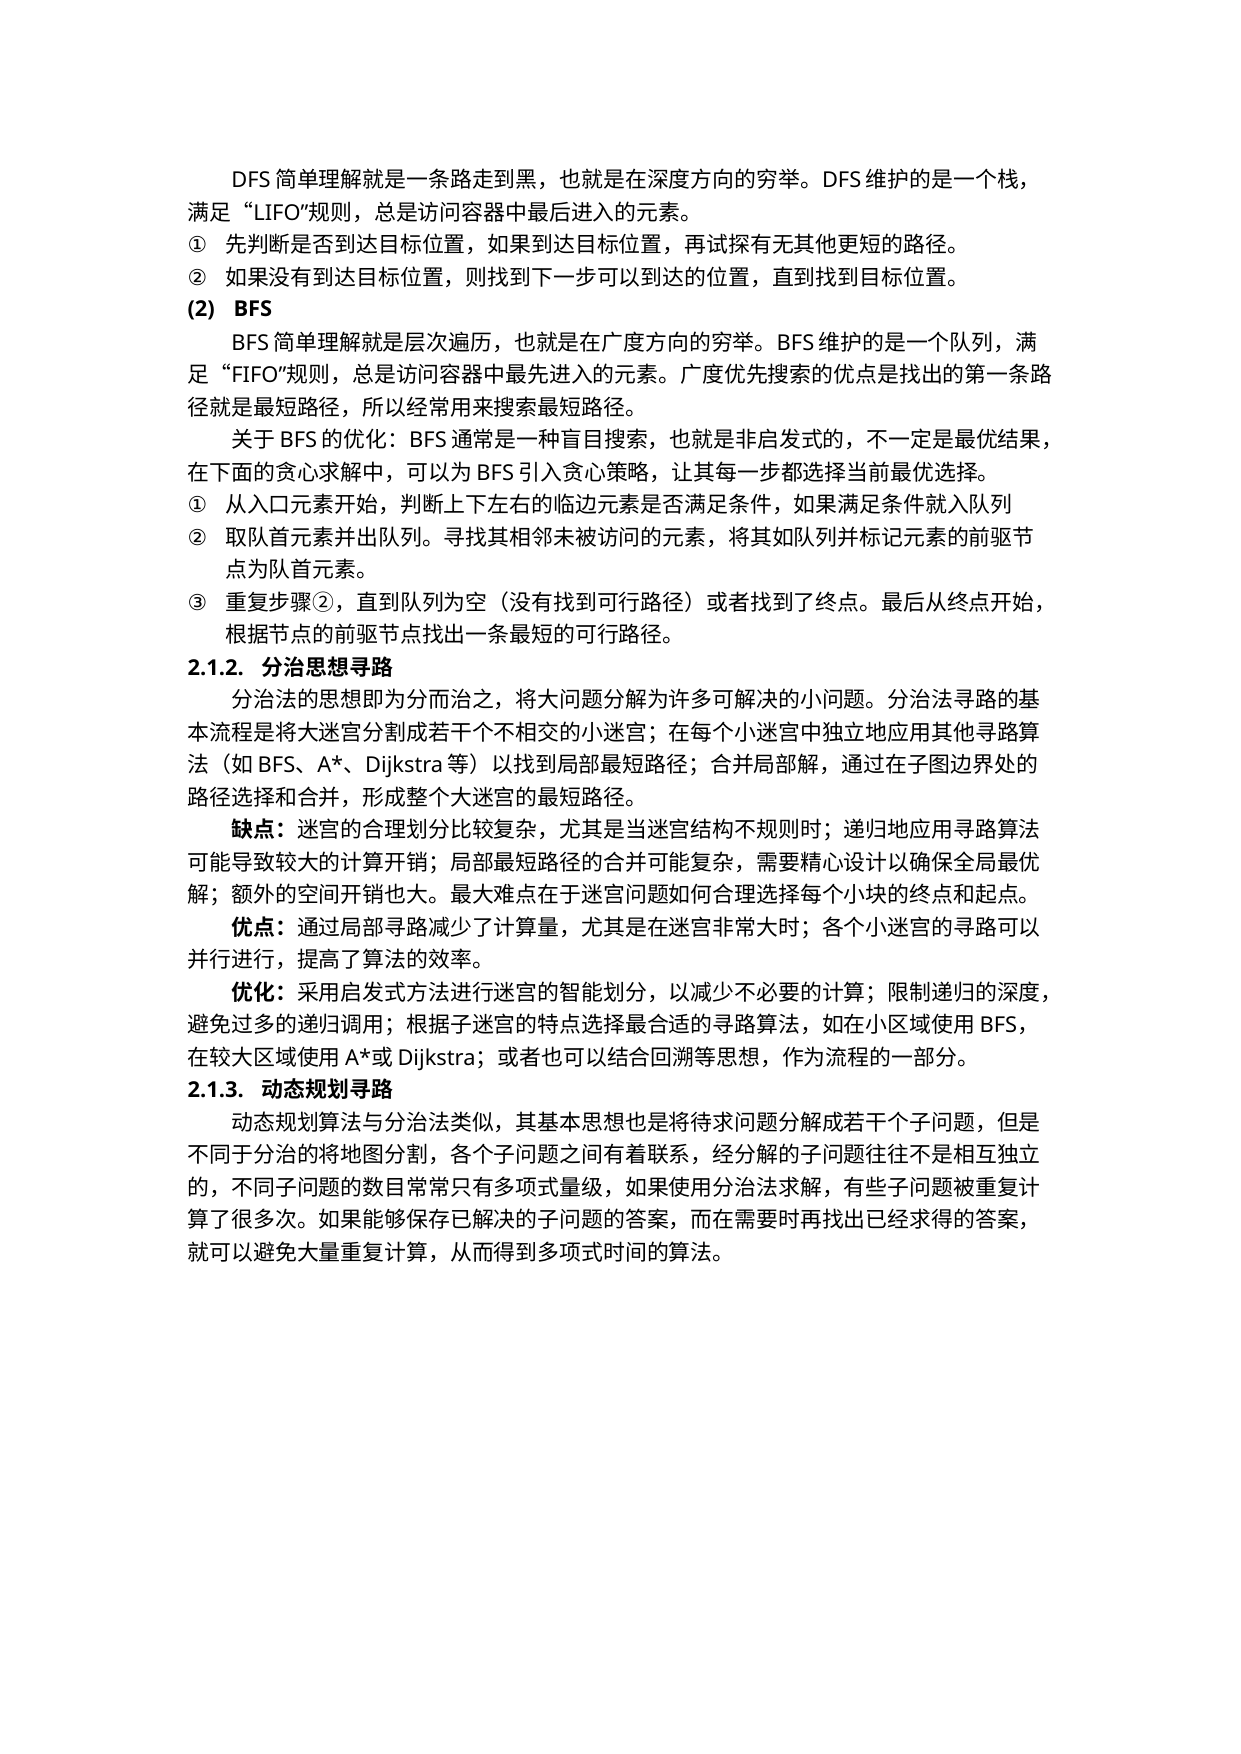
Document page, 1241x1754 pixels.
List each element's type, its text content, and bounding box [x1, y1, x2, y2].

list 如果没有到达目标位置，则找到下一步可以到达的位置，直到找到目标位置。 [187, 259, 1053, 292]
text 优点：通过局部寻路减少了计算量，尤其是在迷宫非常大时；各个小迷宫的寻路可以并行进行，提高了算法的效率。 [187, 909, 1053, 974]
text 优化：采用启发式方法进行迷宫的智能划分，以减少不必要的计算；限制递归的深度，避免过多的递归调用；根据子迷宫的特点选择最合适的寻路算法，如在小区域使用BFS，在较大区域使用A*或Dijkstra；或者也可以结合回溯等思想，作为流程的一部分。 [187, 974, 1053, 1072]
list 重复步骤②，直到队列为空（没有找到可行路径）或者找到了终点。最后从终点开始，根据节点的前驱节点找出一条最短的可行路径。 [187, 584, 1053, 649]
list 取队首元素并出队列。寻找其相邻未被访问的元素，将其如队列并标记元素的前驱节点为队首元素。 [187, 519, 1053, 584]
text 分治法的思想即为分而治之，将大问题分解为许多可解决的小问题。分治法寻路的基本流程是将大迷宫分割成若干个不相交的小迷宫；在每个小迷宫中独立地应用其他寻路算法（如BFS、A*、Dijkstra等）以找到局部最短路径；合并局部解，通过在子图边界处的路径选择和合并，形成整个大迷宫的最短路径。 [187, 682, 1053, 812]
text BFS简单理解就是层次遍历，也就是在广度方向的穷举。BFS维护的是一个队列，满足“FIFO”规则，总是访问容器中最先进入的元素。广度优先搜索的优点是找出的第一条路径就是最短路径，所以经常用来搜索最短路径。 [187, 324, 1053, 422]
list 分治思想寻路 [187, 649, 965, 682]
list 从入口元素开始，判断上下左右的临边元素是否满足条件，如果满足条件就入队列 [187, 487, 1053, 519]
text 关于BFS的优化：BFS通常是一种盲目搜索，也就是非启发式的，不一定是最优结果，在下面的贪心求解中，可以为BFS引入贪心策略，让其每一步都选择当前最优选择。 [187, 422, 1053, 487]
text 缺点：迷宫的合理划分比较复杂，尤其是当迷宫结构不规则时；递归地应用寻路算法可能导致较大的计算开销；局部最短路径的合并可能复杂，需要精心设计以确保全局最优解；额外的空间开销也大。最大难点在于迷宫问题如何合理选择每个小块的终点和起点。 [187, 812, 1053, 909]
list 先判断是否到达目标位置，如果到达目标位置，再试探有无其他更短的路径。 [187, 227, 1053, 259]
list BFS [187, 292, 1053, 324]
list 动态规划寻路 [187, 1072, 965, 1104]
text DFS简单理解就是一条路走到黑，也就是在深度方向的穷举。DFS维护的是一个栈，满足“LIFO”规则，总是访问容器中最后进入的元素。 [187, 162, 1053, 227]
text 动态规划算法与分治法类似，其基本思想也是将待求问题分解成若干个子问题，但是不同于分治的将地图分割，各个子问题之间有着联系，经分解的子问题往往不是相互独立的，不同子问题的数目常常只有多项式量级，如果使用分治法求解，有些子问题被重复计算了很多次。如果能够保存已解决的子问题的答案，而在需要时再找出已经求得的答案，就可以避免大量重复计算，从而得到多项式时间的算法。 [187, 1104, 1053, 1267]
